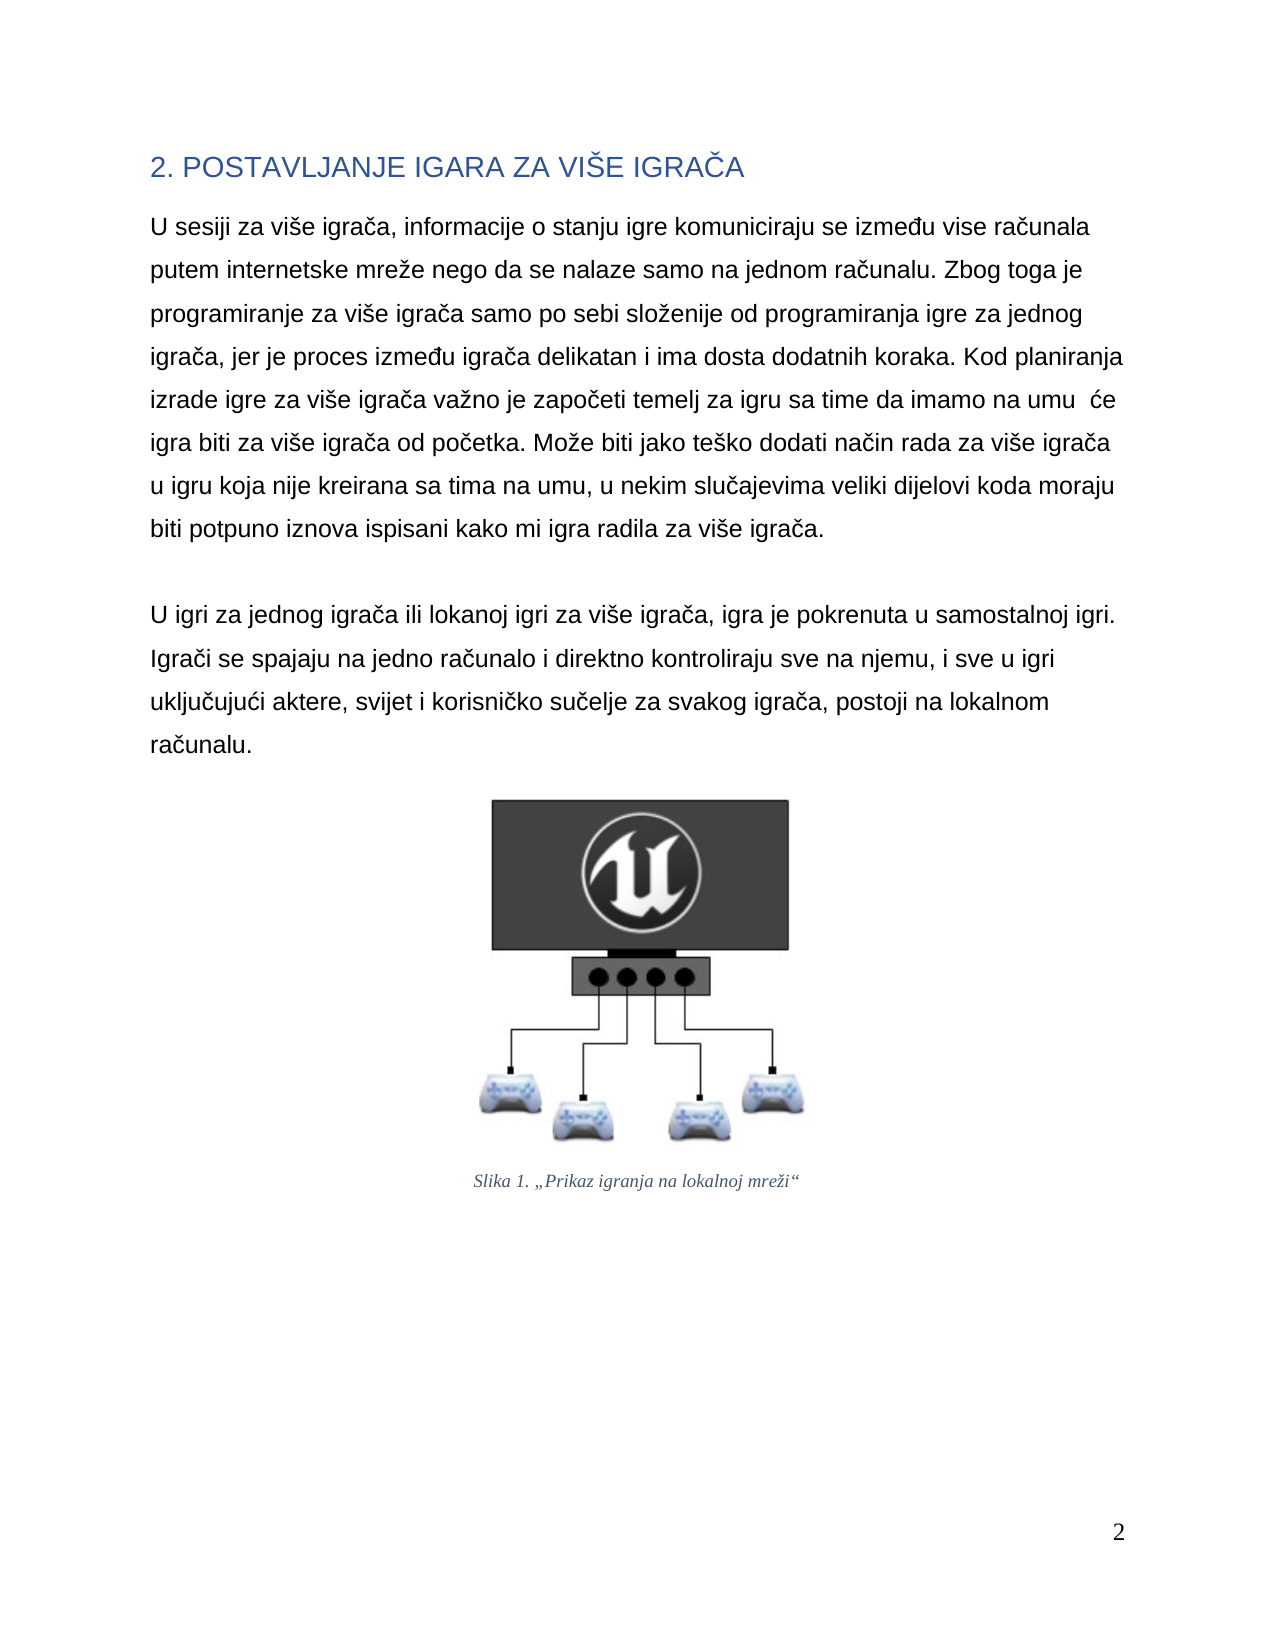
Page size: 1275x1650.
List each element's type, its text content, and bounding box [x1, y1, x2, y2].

text U sesiji za više igrača, informacije o stanju igre komuniciraju se između vise računala putem internetske mreže nego da se nalaze samo na jednom računalu. Zbog toga je programiranje za više igrača samo po sebi složenije od programiranja igre za jednog igrača, jer je proces između igrača delikatan i ima dosta dodatnih koraka. Kod planiranja izrade igre za više igrača važno je započeti temelj za igru sa time da imamo na umu će igra biti za više igrača od početka. Može biti jako teško dodati način rada za više igrača u igru koja nije kreirana sa tima na umu, u nekim slučajevima veliki dijelovi koda moraju biti potpuno iznova ispisani kako mi igra radila za više igrača. [150, 212, 1125, 543]
picture [453, 772, 822, 1156]
subtitle 2. POSTAVLJANJE IGARA ZA VIŠE IGRAČA [150, 150, 1125, 183]
text Slika 1. „Prikaz igranja na lokalnoj mreži“ [150, 1170, 1125, 1192]
text U igri za jednog igrača ili lokanoj igri za više igrača, igra je pokrenuta u samostalnoj igri. Igrači se spajaju na jedno računalo i direktno kontroliraju sve na njemu, i sve u igri uključujući aktere, svijet i korisničko sučelje za svakog igrača, postoji na lokalnom računalu. [150, 600, 1125, 758]
